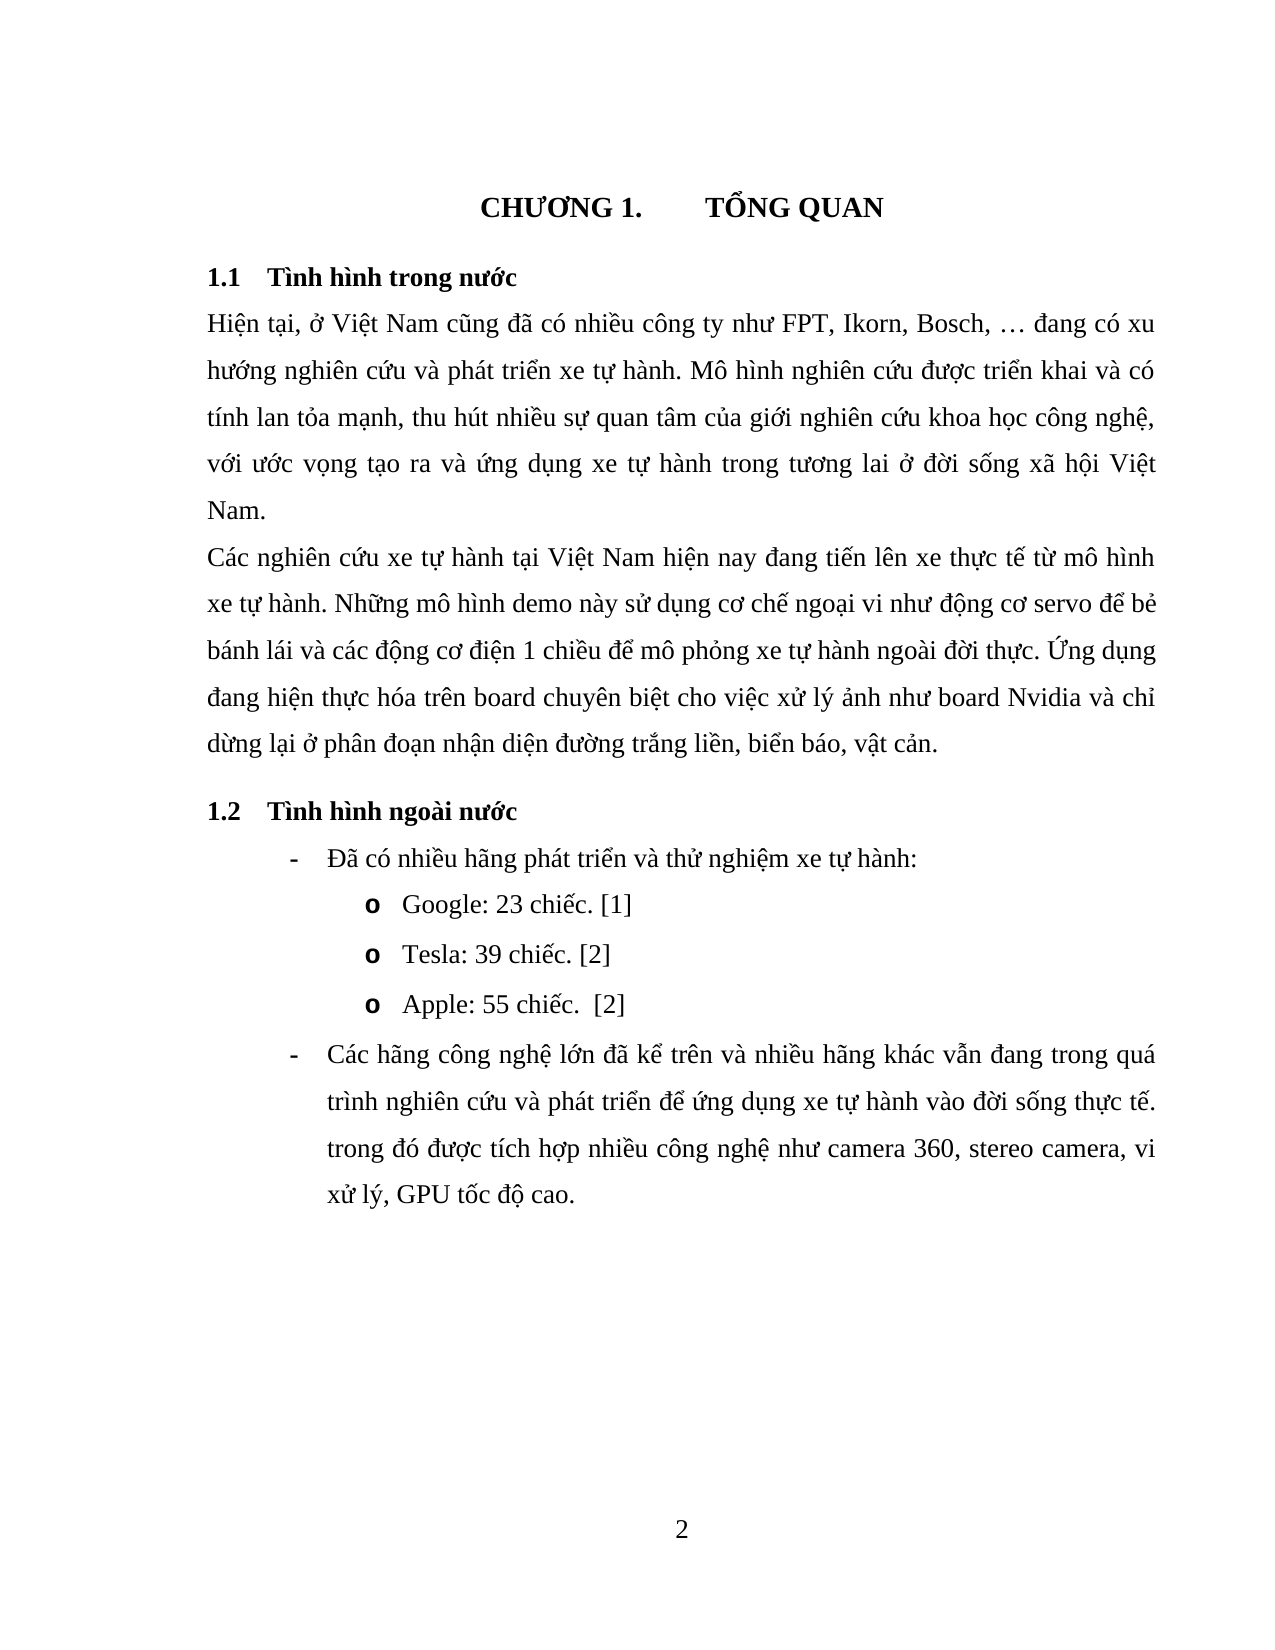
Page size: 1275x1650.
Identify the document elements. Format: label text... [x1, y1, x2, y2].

text Các nghiên cứu xe tự hành tại Việt Nam hiện nay đang tiến lên xe thực tế từ mô hình xe tự hành. Những mô hình demo này sử dụng cơ chế ngoại vi như động cơ servo để bẻ bánh lái và các động cơ điện 1 chiều để mô phỏng xe tự hành ngoài đời thực. Ứng dụng đang hiện thực hóa trên board chuyên biệt cho việc xử lý ảnh như board Nvidia và chỉ dừng lại ở phân đoạn nhận diện đường trắng liền, biển báo, vật cản. [207, 541, 1157, 759]
list Tesla: 39 chiếc. [364, 938, 1157, 972]
subtitle Tình hình trong nước [207, 261, 1157, 292]
list Google: 23 chiếc. [364, 888, 1157, 922]
subtitle Tình hình ngoài nước [207, 795, 1157, 826]
text Hiện tại, ở Việt Nam cũng đã có nhiều công ty như FPT, Ikorn, Bosch, … đang có xu hướng nghiên cứu và phát triển xe tự hành. Mô hình nghiên cứu được triển khai và có tính lan tỏa mạnh, thu hút nhiều sự quan tâm của giới nghiên cứu khoa học công nghệ, với ước vọng tạo ra và ứng dụng xe tự hành trong tương lai ở đời sống xã hội Việt Nam. [207, 307, 1157, 525]
list Đã có nhiều hãng phát triển và thử nghiệm xe tự hành: [289, 842, 1157, 873]
list Apple: 55 chiếc. [364, 988, 1157, 1022]
list Các hãng công nghệ lớn đã kể trên và nhiều hãng khác vẫn đang trong quá trình nghiên cứu và phát triển để ứng dụng xe tự hành vào đời sống thực tế. trong đó được tích hợp nhiều công nghệ như camera 360, stereo camera, vi xử lý, GPU tốc độ cao. [289, 1039, 1157, 1210]
subtitle TỔNG QUAN [207, 190, 1157, 223]
